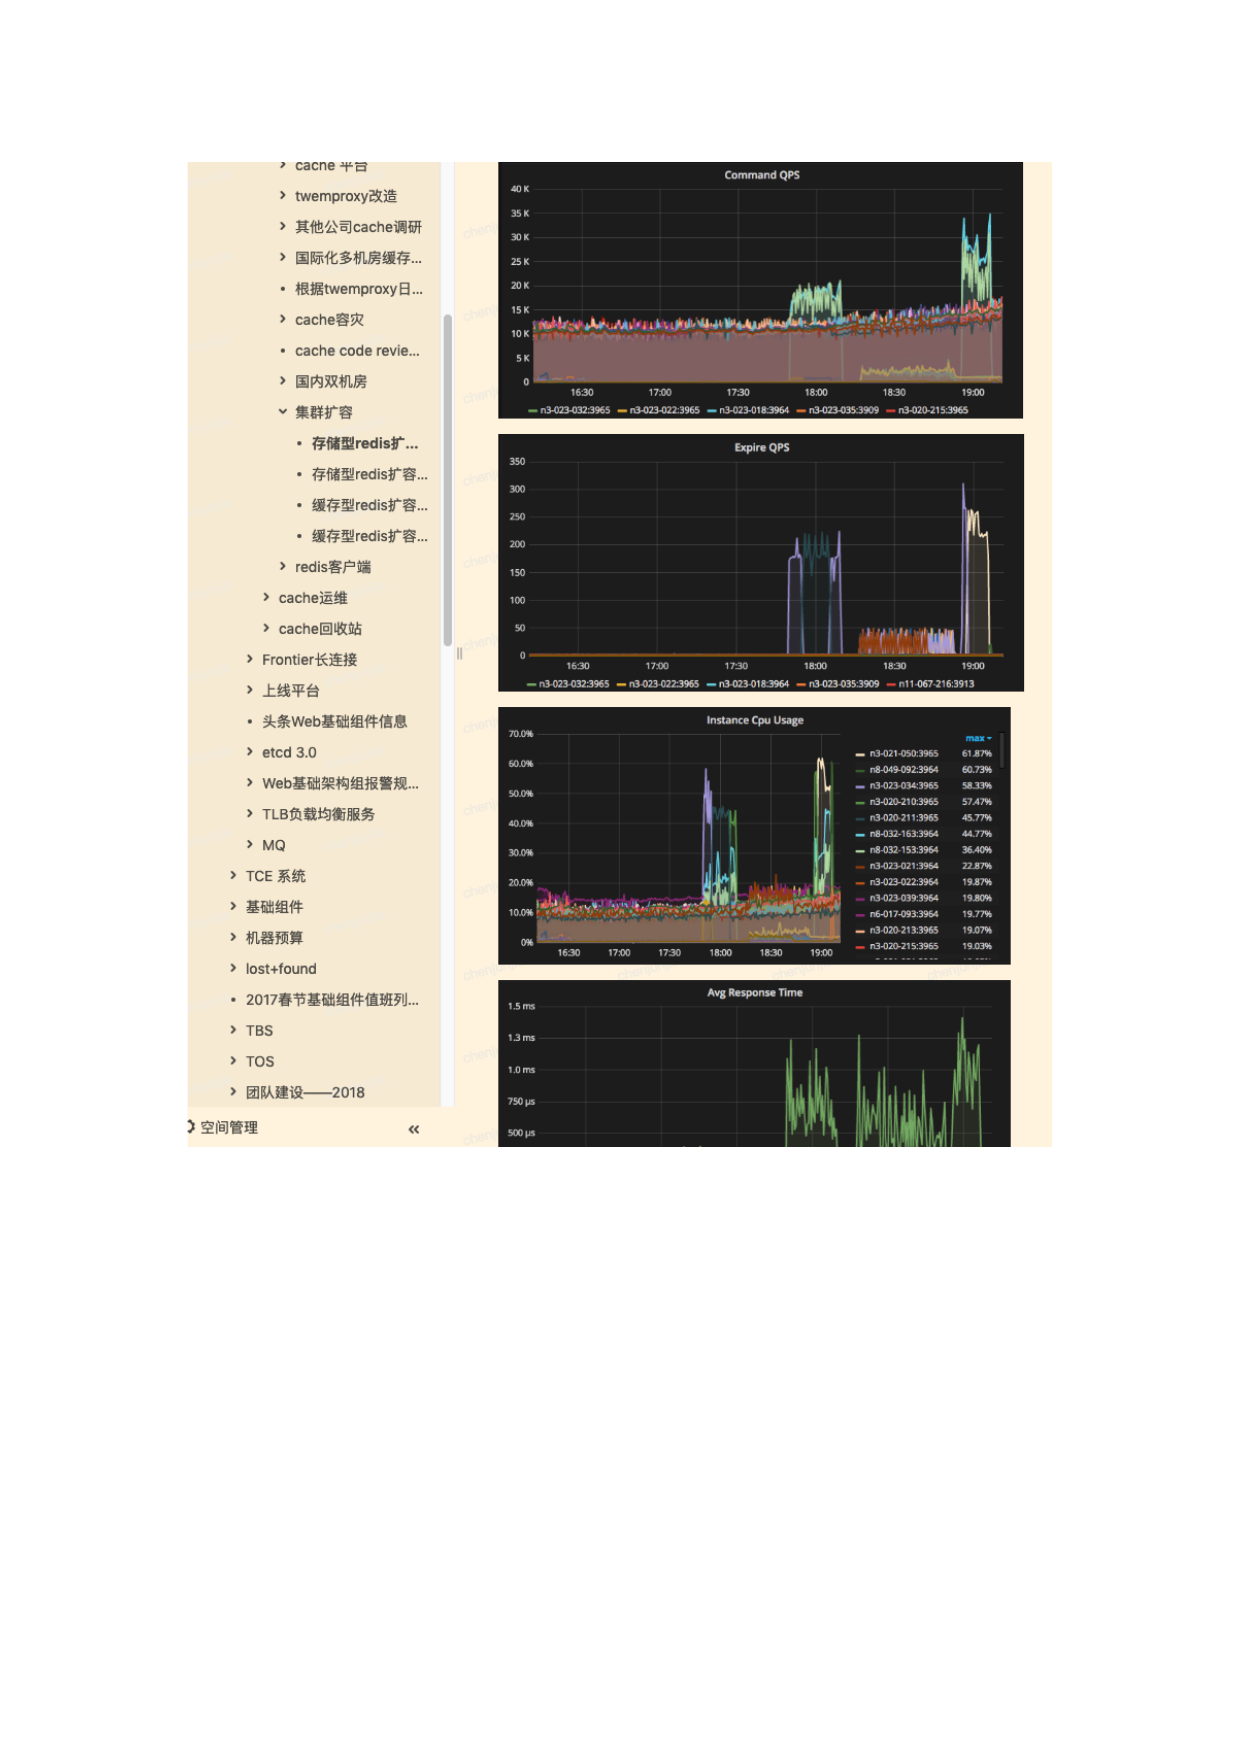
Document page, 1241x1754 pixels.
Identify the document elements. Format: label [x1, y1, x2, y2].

picture [187, 162, 1053, 1147]
